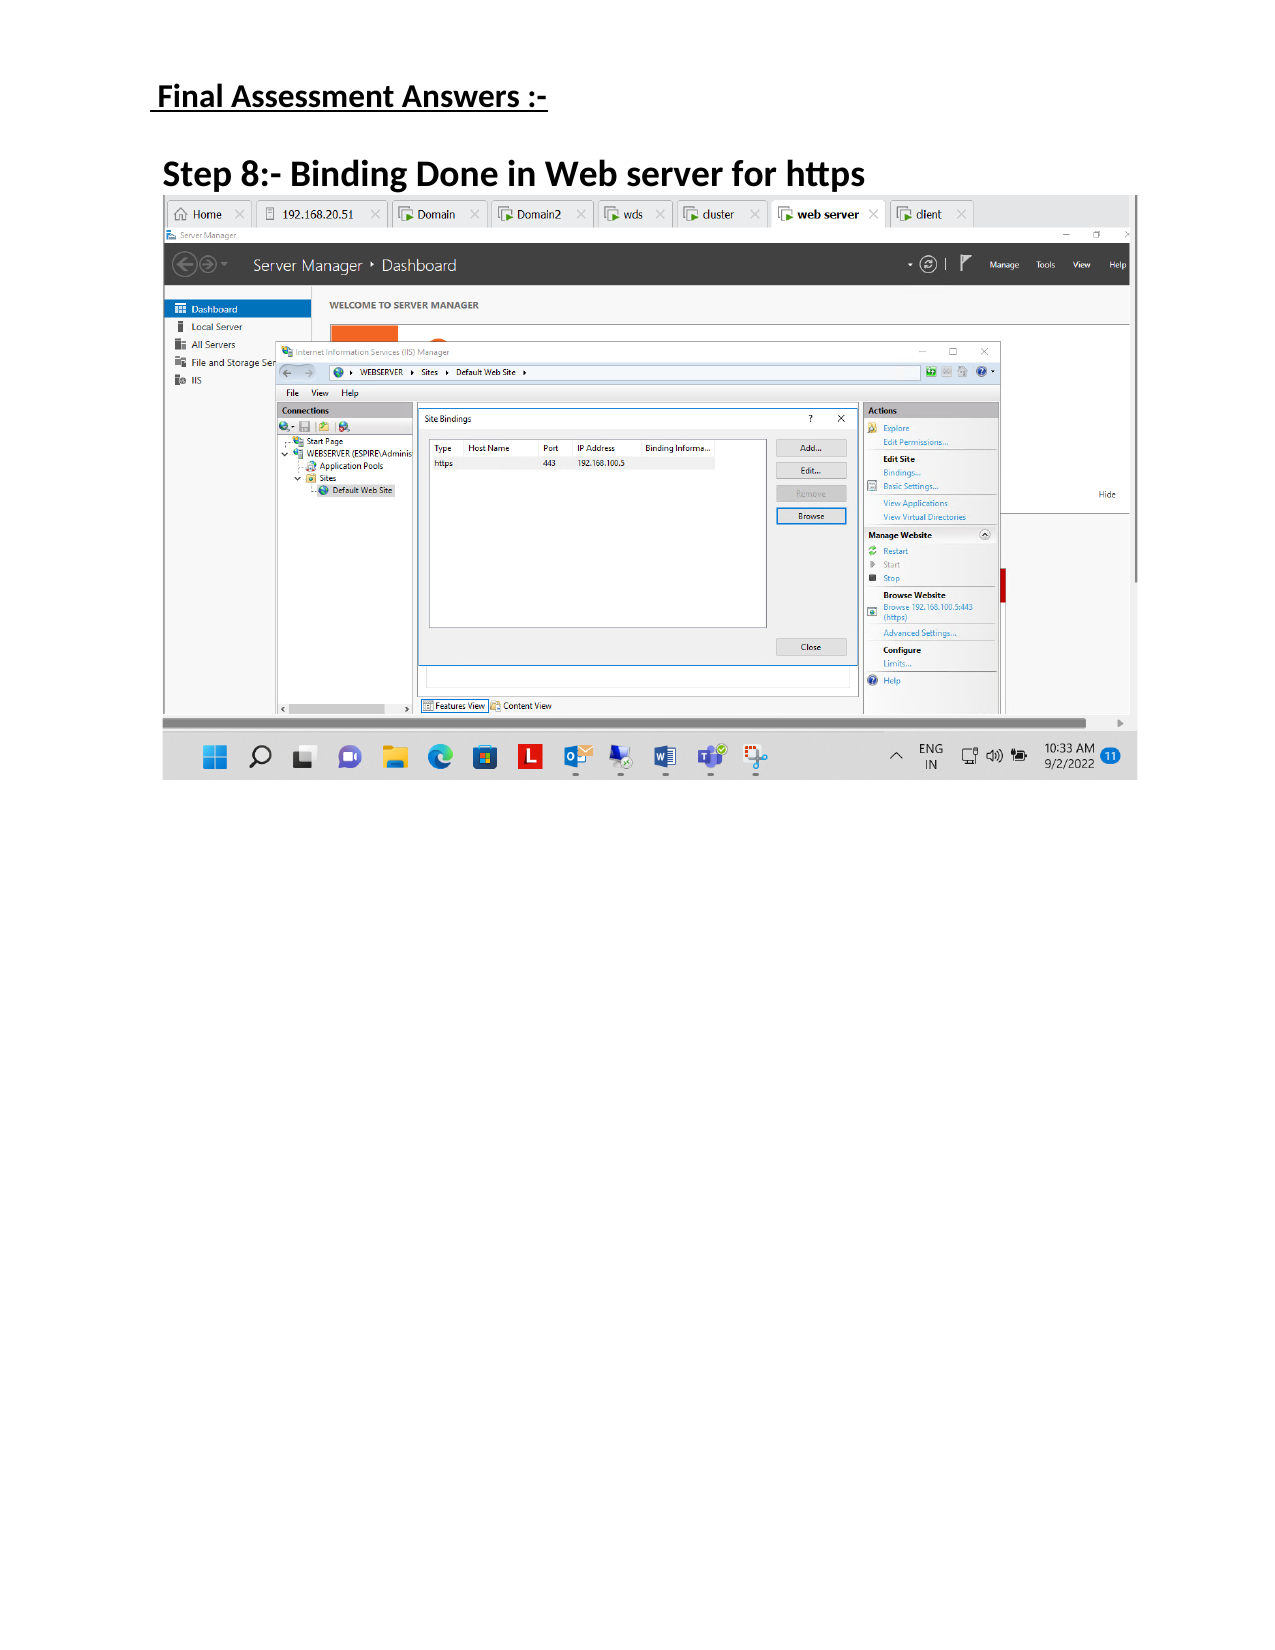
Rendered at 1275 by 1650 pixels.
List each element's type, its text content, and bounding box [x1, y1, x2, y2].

text Step 8:- Binding Done in Web server for https [162, 150, 1125, 195]
picture [162, 195, 1138, 780]
